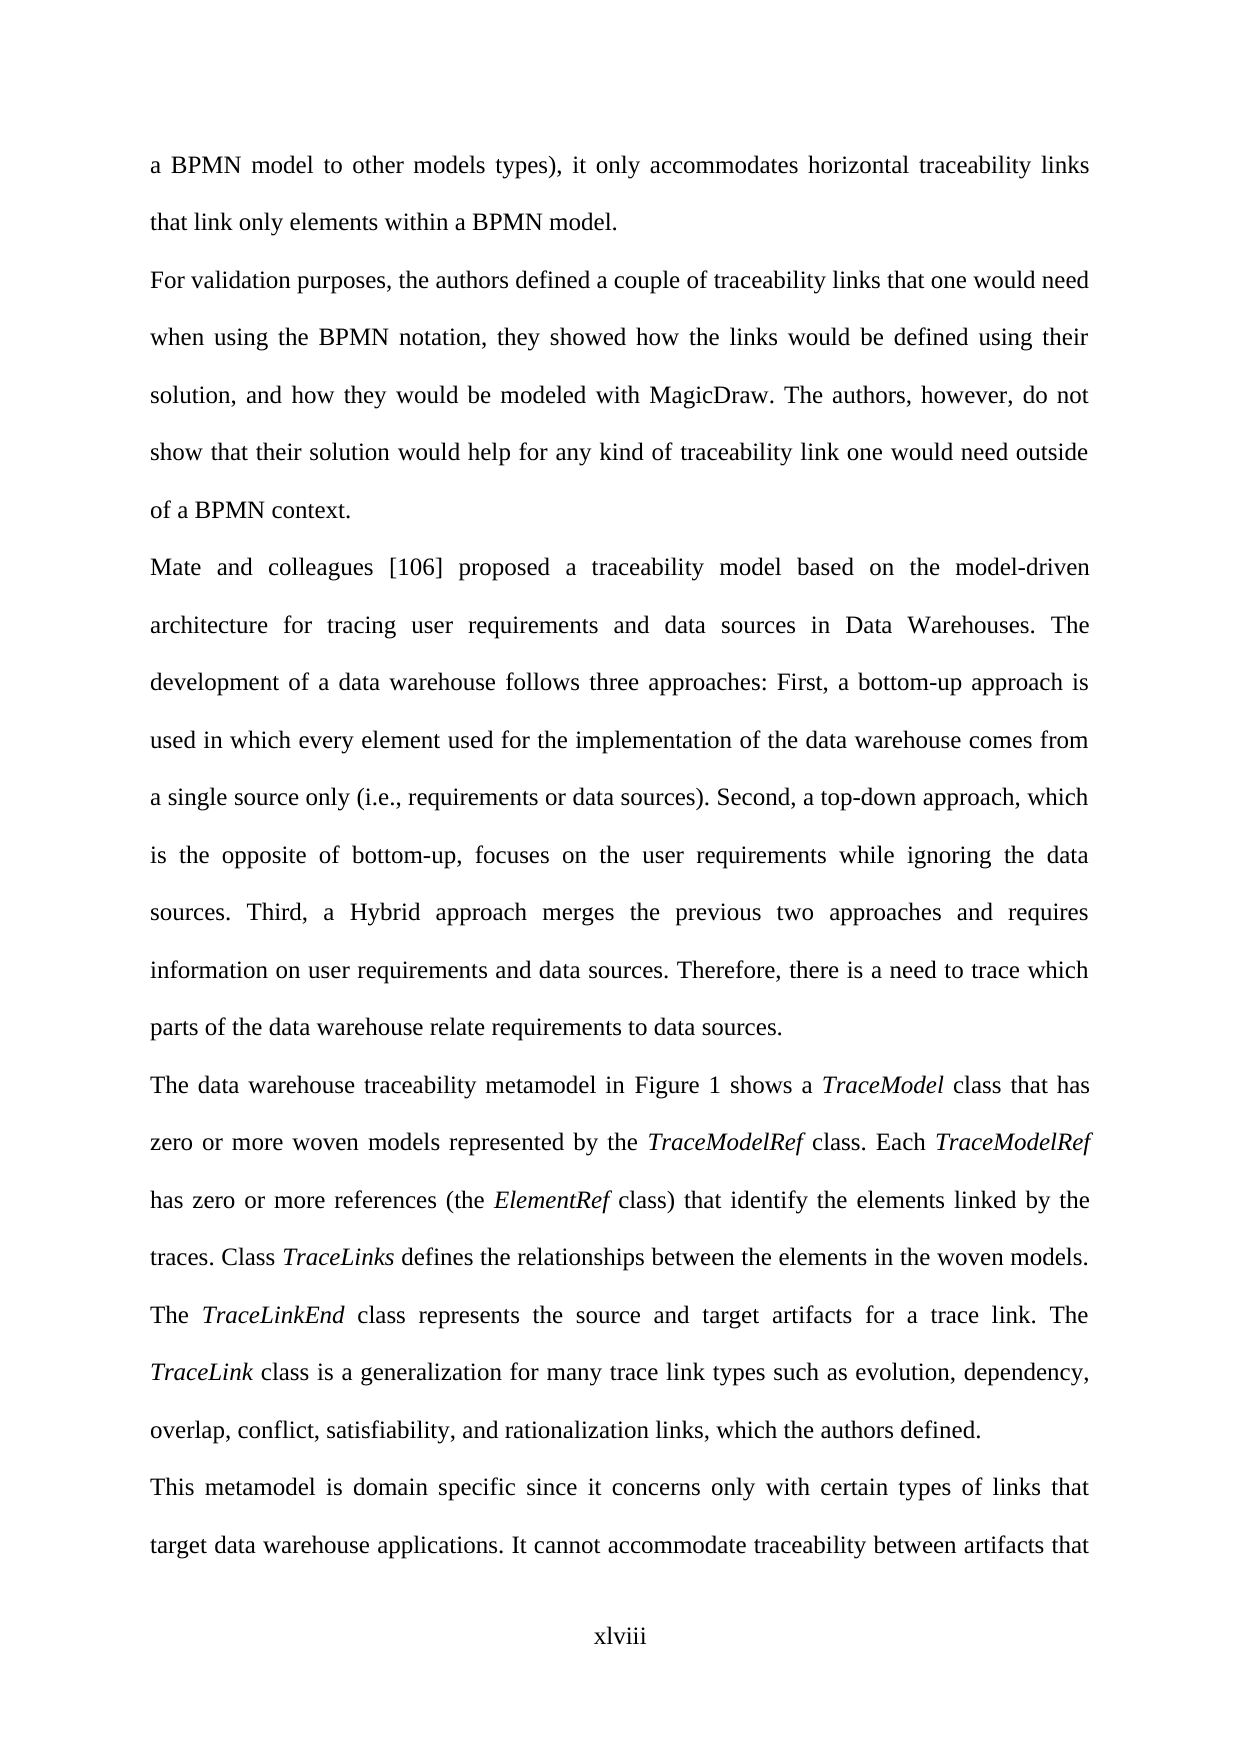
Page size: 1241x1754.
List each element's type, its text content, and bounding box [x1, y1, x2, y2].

text Mate and colleagues [106] proposed a traceability model based on the model-driven architecture for tracing user requirements and data sources in Data Warehouses. The development of a data warehouse follows three approaches: First, a bottom-up approach is used in which every element used for the implementation of the data warehouse comes from a single source only (i.e., requirements or data sources). Second, a top-down approach, which is the opposite of bottom-up, focuses on the user requirements while ignoring the data sources. Third, a Hybrid approach merges the previous two approaches and requires information on user requirements and data sources. Therefore, there is a need to trace which parts of the data warehouse relate requirements to data sources. [150, 552, 1090, 1041]
text For validation purposes, the authors defined a couple of traceability links that one would need when using the BPMN notation, showed how would be defined using their solution, and how they would be modeled with MagicDraw. The authors, however, do not show that their solution would help for any kind of traceability link one would need outside of a BPMN context. [150, 265, 1090, 524]
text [150, 150, 1090, 236]
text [150, 1472, 1090, 1559]
text The data warehouse traceability metamodel in shows a TraceModel class that has zero or more woven models represented by the TraceModelRef class. Each TraceModelRef has zero or more references (the ElementRef class) that identify the elements linked by the traces. Class TraceLinks defines the relationships between the elements in the woven models. The TraceLinkEnd class represents the source and target artifacts for a trace link. The TraceLink class is a generalization for many trace link types such as evolution, dependency, overlap, conflict, satisfiability, and rationalization links, which the authors defined. [150, 1070, 1090, 1444]
